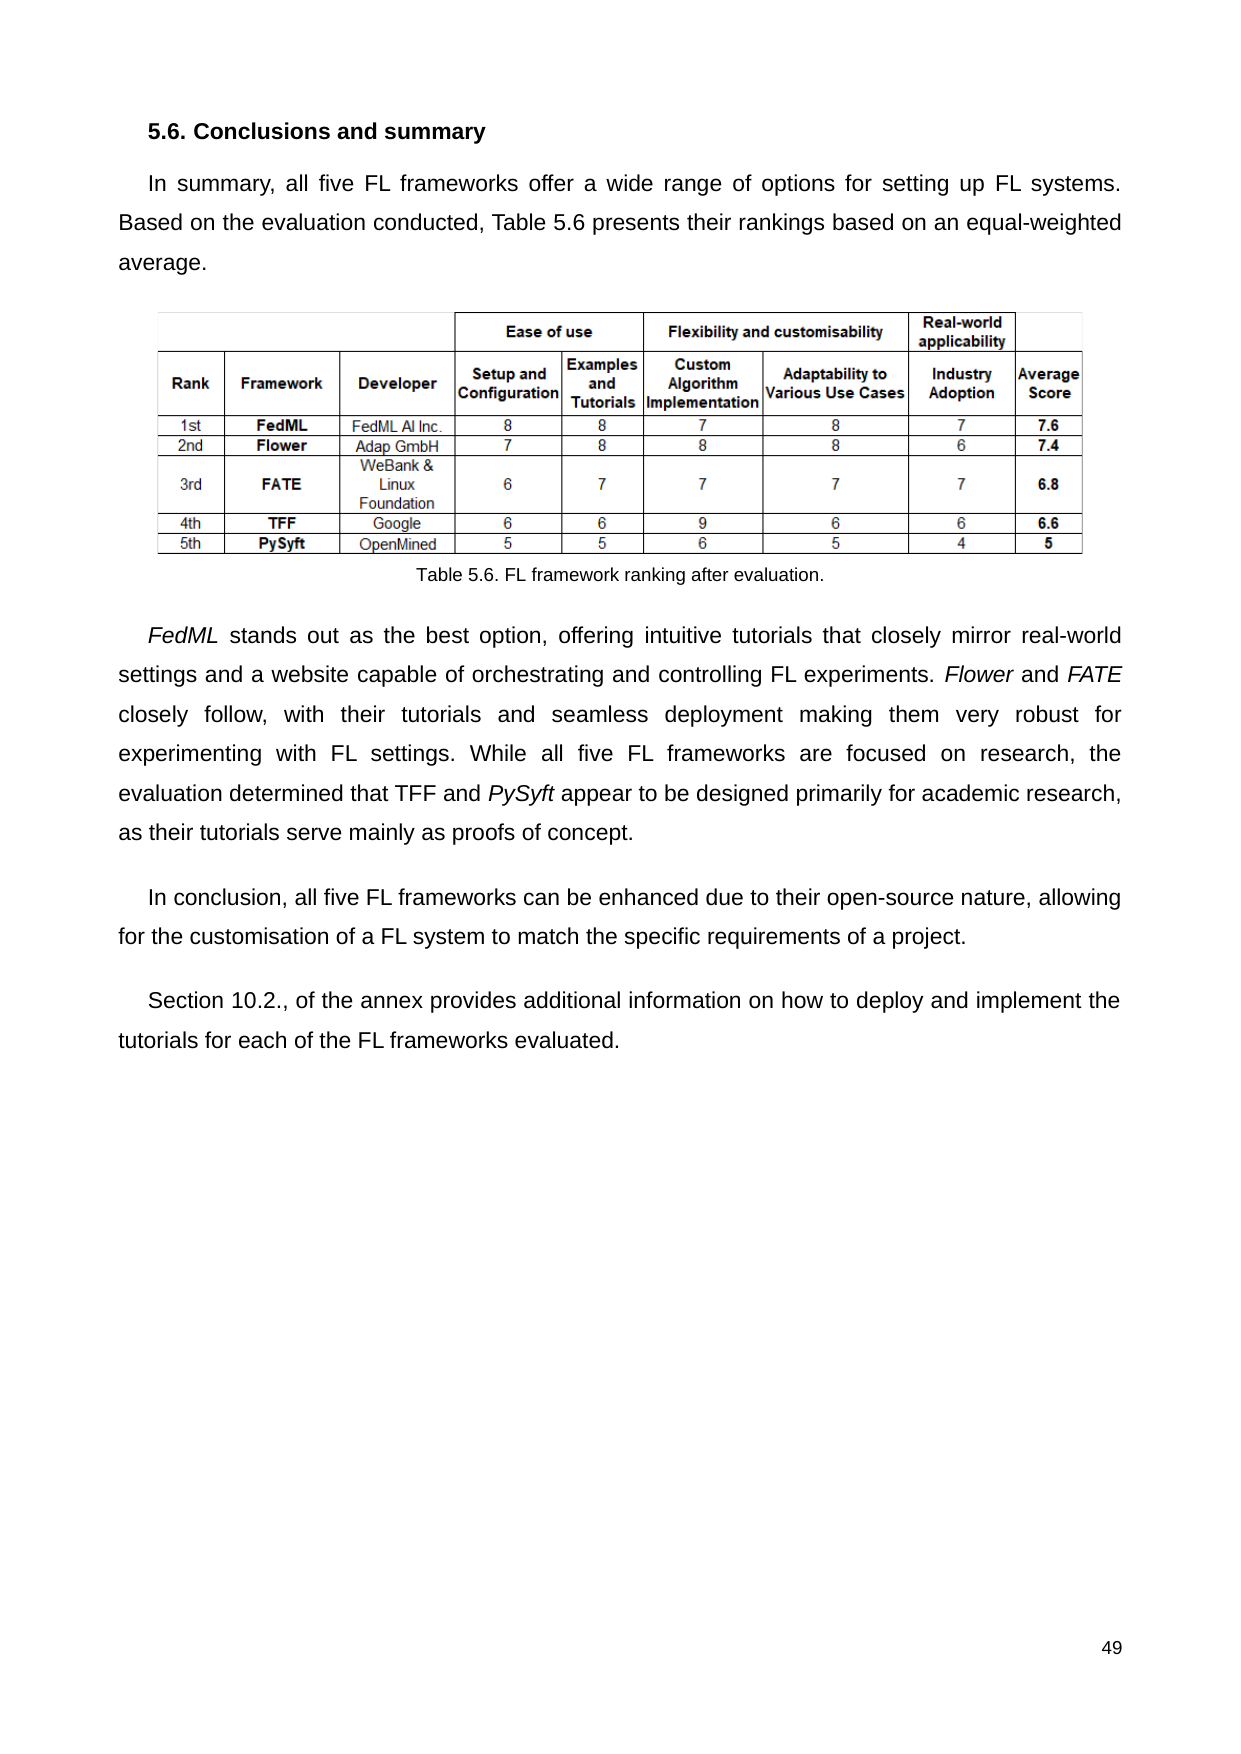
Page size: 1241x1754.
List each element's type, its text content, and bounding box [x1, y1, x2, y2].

text FedML stands out as the best option, offering intuitive tutorials that closely mirror real-world settings and a website capable of orchestrating and controlling FL experiments. Flower and FATE closely follow, with their tutorials and seamless deployment making them very robust for experimenting with FL settings. While all five FL frameworks are focused on research, the evaluation determined that TFF and PySyft appear to be designed primarily for academic research, as their tutorials serve mainly as proofs of concept. [118, 622, 1122, 845]
text In conclusion, all five FL frameworks can be enhanced due to their open-source nature, allowing for the customisation of a FL system to match the specific requirements of a project. [118, 883, 1122, 949]
text Section 10.2., of the annex provides additional information on how to deploy and implement the tutorials for each of the FL frameworks evaluated. [118, 987, 1122, 1053]
subtitle 5.6. Conclusions and summary [148, 118, 1122, 144]
picture [157, 312, 1083, 554]
text In summary, all five FL frameworks offer a wide range of options for setting up FL systems. Based on the evaluation conducted, Table 5.6 presents their rankings based on an equal-weighted average. [118, 169, 1122, 275]
